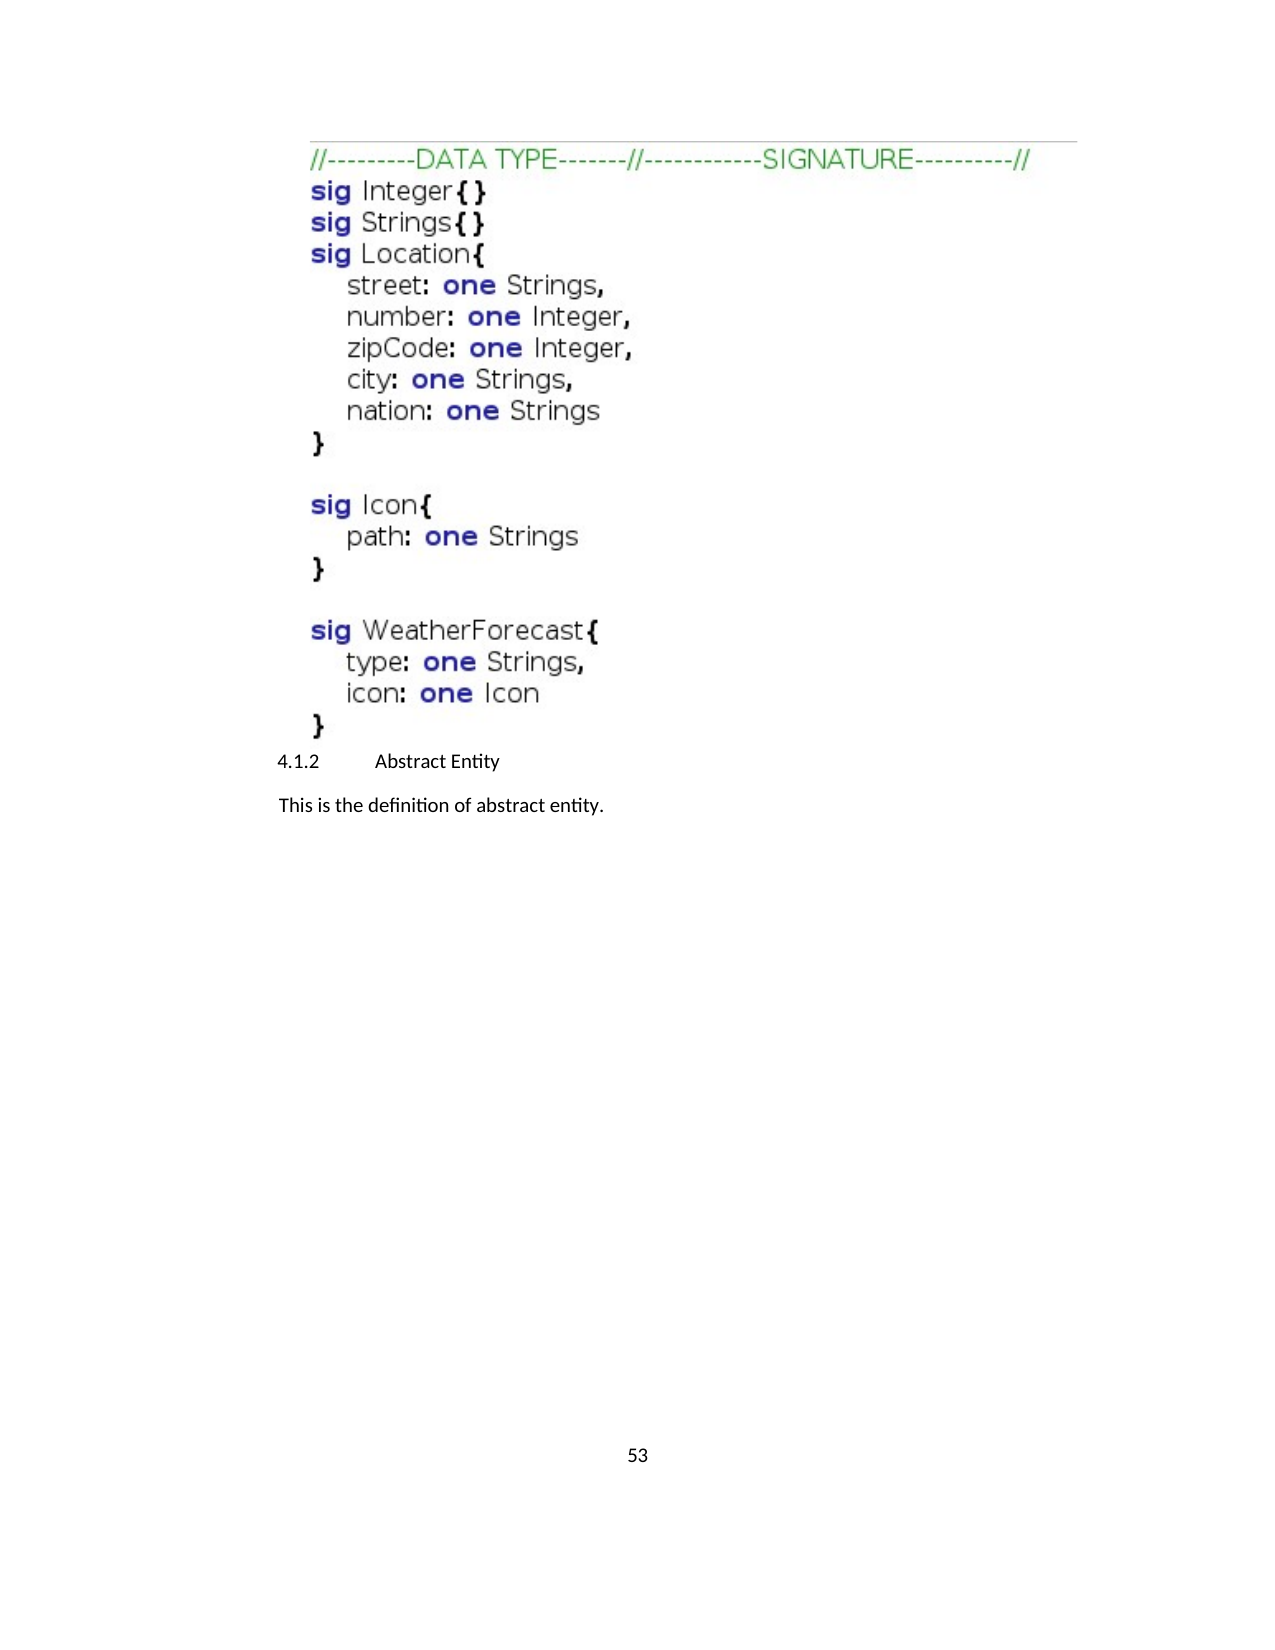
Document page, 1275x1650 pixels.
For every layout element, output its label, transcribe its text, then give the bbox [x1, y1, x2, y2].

text 4.1.2 Abstract Entity [277, 748, 1127, 773]
text This is the definition of abstract entity. [279, 793, 1127, 818]
picture [309, 141, 1078, 749]
